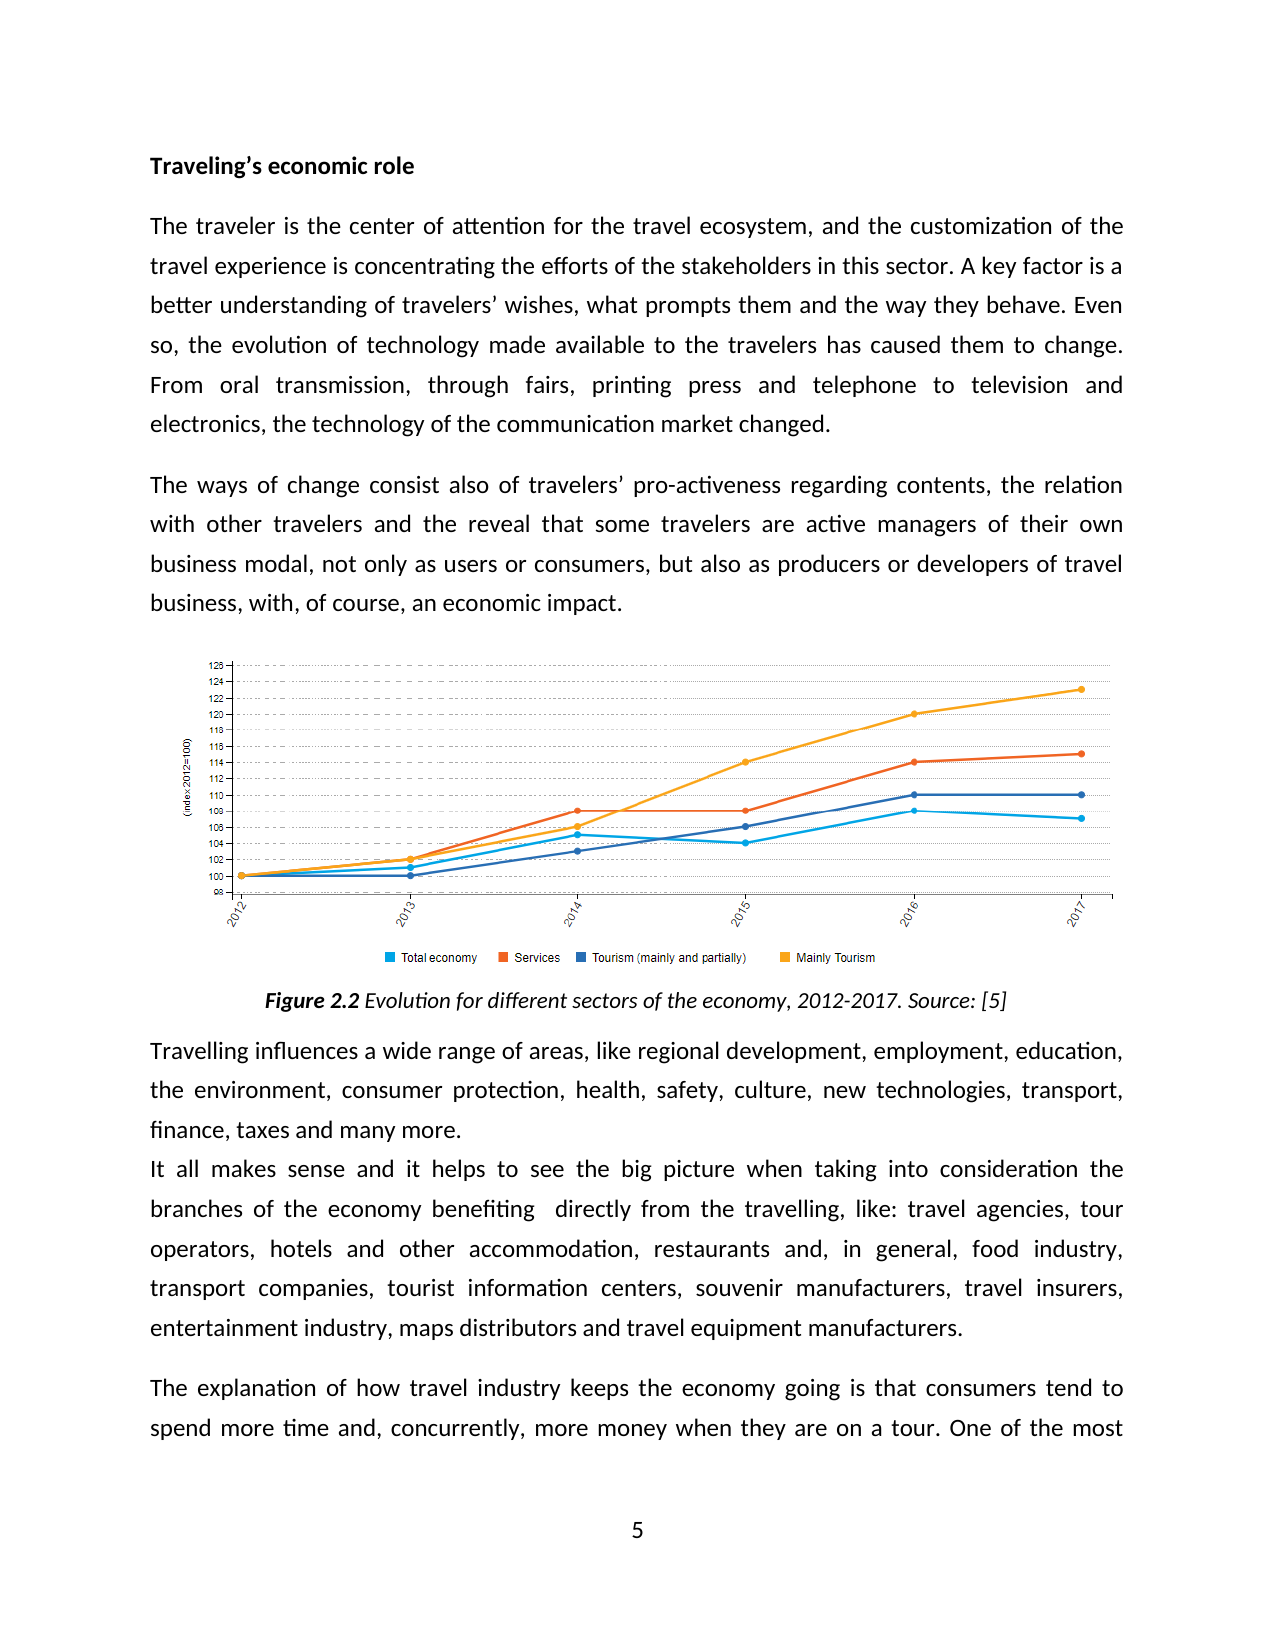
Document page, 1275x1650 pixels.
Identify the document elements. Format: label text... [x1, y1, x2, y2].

text Travelling influences a wide range of areas, like regional development, employment, education, the environment, consumer protection, health, safety, culture, new technologies, transport, finance, taxes and many more. [150, 1035, 1125, 1144]
text The traveler is the center of attention for the travel ecosystem, and the customization of the travel experience is concentrating the efforts of the stakeholders in this sector. A key factor is a better understanding of travelers’ wishes, what prompts them and the way they behave. Even so, the evolution of technology made available to the travelers has caused them to change. From oral transmission, through fairs, printing press and telephone to television and electronics, the technology of the communication market changed. [150, 210, 1125, 439]
subtitle Traveling’s economic role [150, 150, 1125, 181]
text The ways of change consist also of travelers’ pro-activeness regarding contents, the relation with other travelers and the reveal that some travelers are active managers of their own business modal, not only as users or consumers, but also as producers or developers of travel business, with, of course, an economic impact. [150, 469, 1125, 618]
picture [150, 647, 1125, 977]
text It all makes sense and it helps to see the big picture when taking into consideration the branches of the economy benefiting directly from the travelling, like: travel agencies, tour operators, hotels and other accommodation, restaurants and, in general, food industry, transport companies, tourist information centers, souvenir manufacturers, travel insurers, entertainment industry, maps distributors and travel equipment manufacturers. [150, 1153, 1125, 1342]
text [150, 1372, 1125, 1442]
